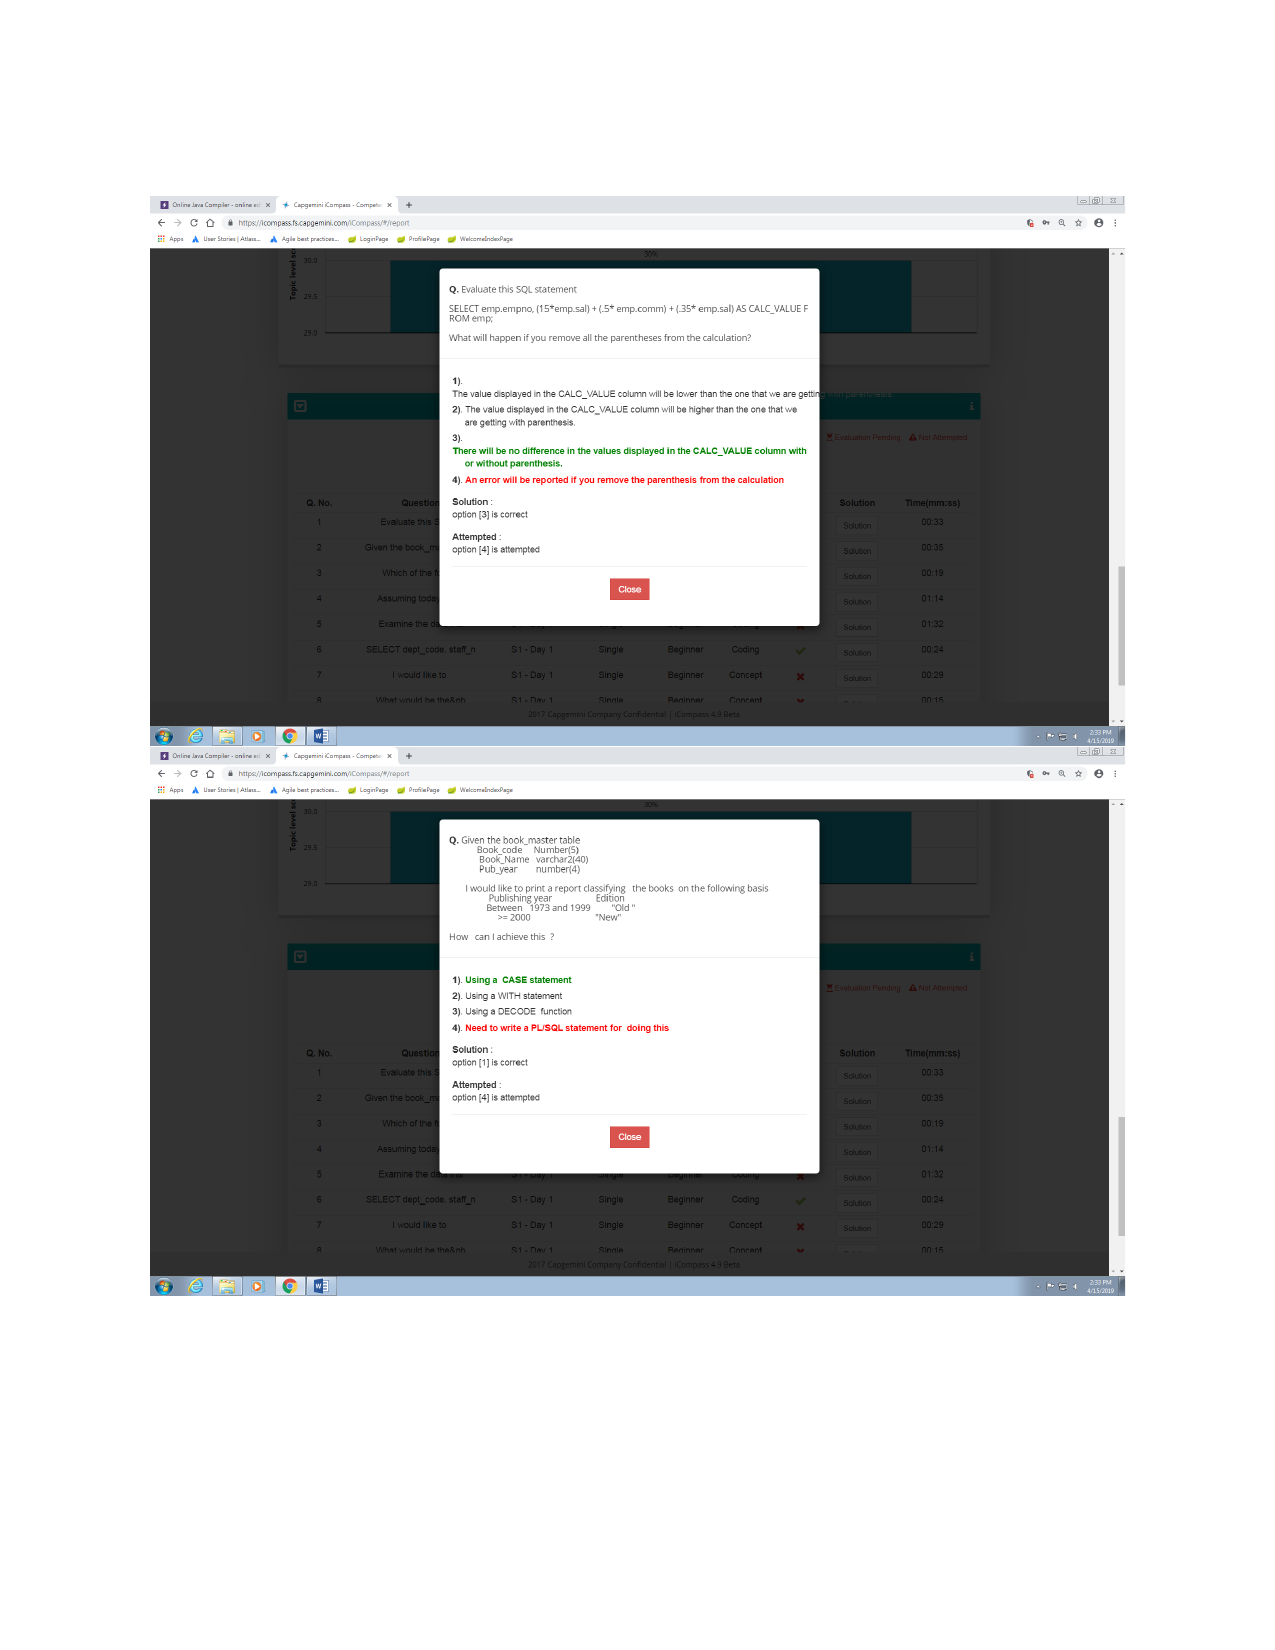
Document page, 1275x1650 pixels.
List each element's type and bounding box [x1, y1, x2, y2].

picture [150, 747, 1125, 1296]
picture [150, 196, 1125, 746]
